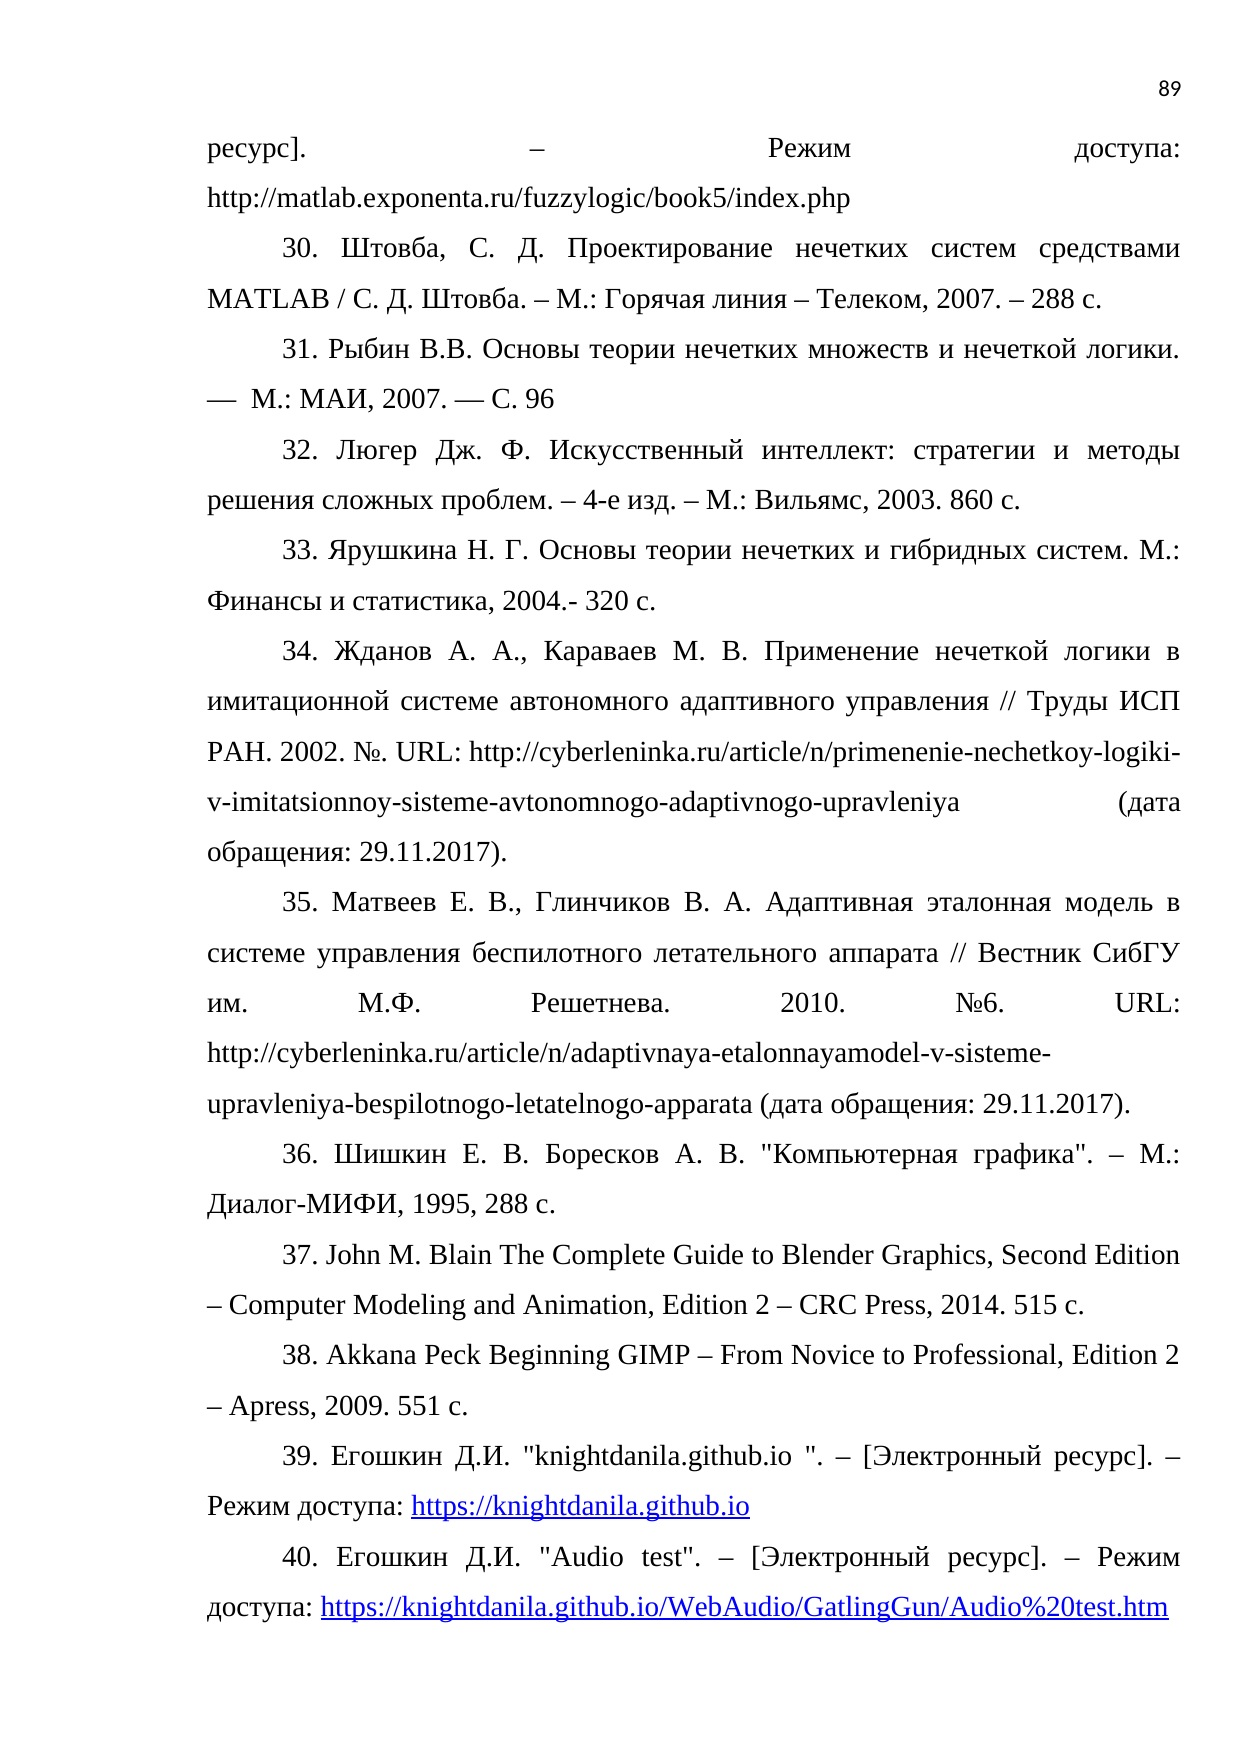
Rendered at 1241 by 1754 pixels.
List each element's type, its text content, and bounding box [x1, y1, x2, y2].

text 32. Люгер Дж. Ф. Искусственный интеллект: стратегии и методы решения сложных проблем. – 4-е изд. – М.: Вильямс, 2003. 860 с. [207, 432, 1181, 516]
text 35. Матвеев Е. В., Глинчиков В. А. Адаптивная эталонная модель в системе управления беспилотного летательного аппарата // Вестник СибГУ им. М.Ф. Решетнева. 2010. №6. URL: http://cyberleninka.ru/article/n/adaptivnaya-etalonnayamodel-v-sisteme-upravleniya-bespilotnogo-letatelnogo-apparata (дата обращения: 29.11.2017). [207, 884, 1181, 1119]
text 40. Егошкин Д.И. "Audio test". – [Электронный ресурс]. – Режим доступа: https://knightdanila.github.io/WebAudio/GatlingGun/Audio%20test.htm [207, 1539, 1181, 1622]
text 39. Егошкин Д.И. "knightdanila.github.io ". – [Электронный ресурс]. – Режим доступа: https://knightdanila.github.io [207, 1438, 1181, 1522]
text 34. Жданов А. А., Караваев М. В. Применение нечеткой логики в имитационной системе автономного адаптивного управления // Труды ИСП РАН. 2002. №. URL: http://cyberleninka.ru/article/n/primenenie-nechetkoy-logiki-v-imitatsionnoy-sisteme-avtonomnogo-adaptivnogo-upravleniya (дата обращения: 29.11.2017). [207, 633, 1181, 868]
text 38. Akkana Peck Beginning GIMP – From Novice to Professional, Edition 2 – Apress, 2009. 551 с. [207, 1337, 1181, 1421]
text 36. Шишкин Е. В. Боресков А. В. "Компьютерная графика". – М.: Диалог-МИФИ, 1995, 288 с. [207, 1136, 1181, 1220]
text 30. Штовба, С. Д. Проектирование нечетких систем средствами MATLAB / С. Д. Штовба. – М.: Горячая линия – Телеком, 2007. – 288 с. [207, 231, 1181, 314]
text 37. John M. Blain The Complete Guide to Blender Graphics, Second Edition – Computer Modeling and Animation, Edition 2 – CRC Press, 2014. 515 с. [207, 1237, 1181, 1321]
text 31. Рыбин В.В. Основы теории нечетких множеств и нечеткой логики. — М.: МАИ, 2007. — С. 96 [207, 331, 1181, 415]
text 33. Ярушкина Н. Г. Основы теории нечетких и гибридных систем. М.: Финансы и статистика, 2004.- 320 с. [207, 532, 1181, 616]
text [207, 130, 1181, 214]
